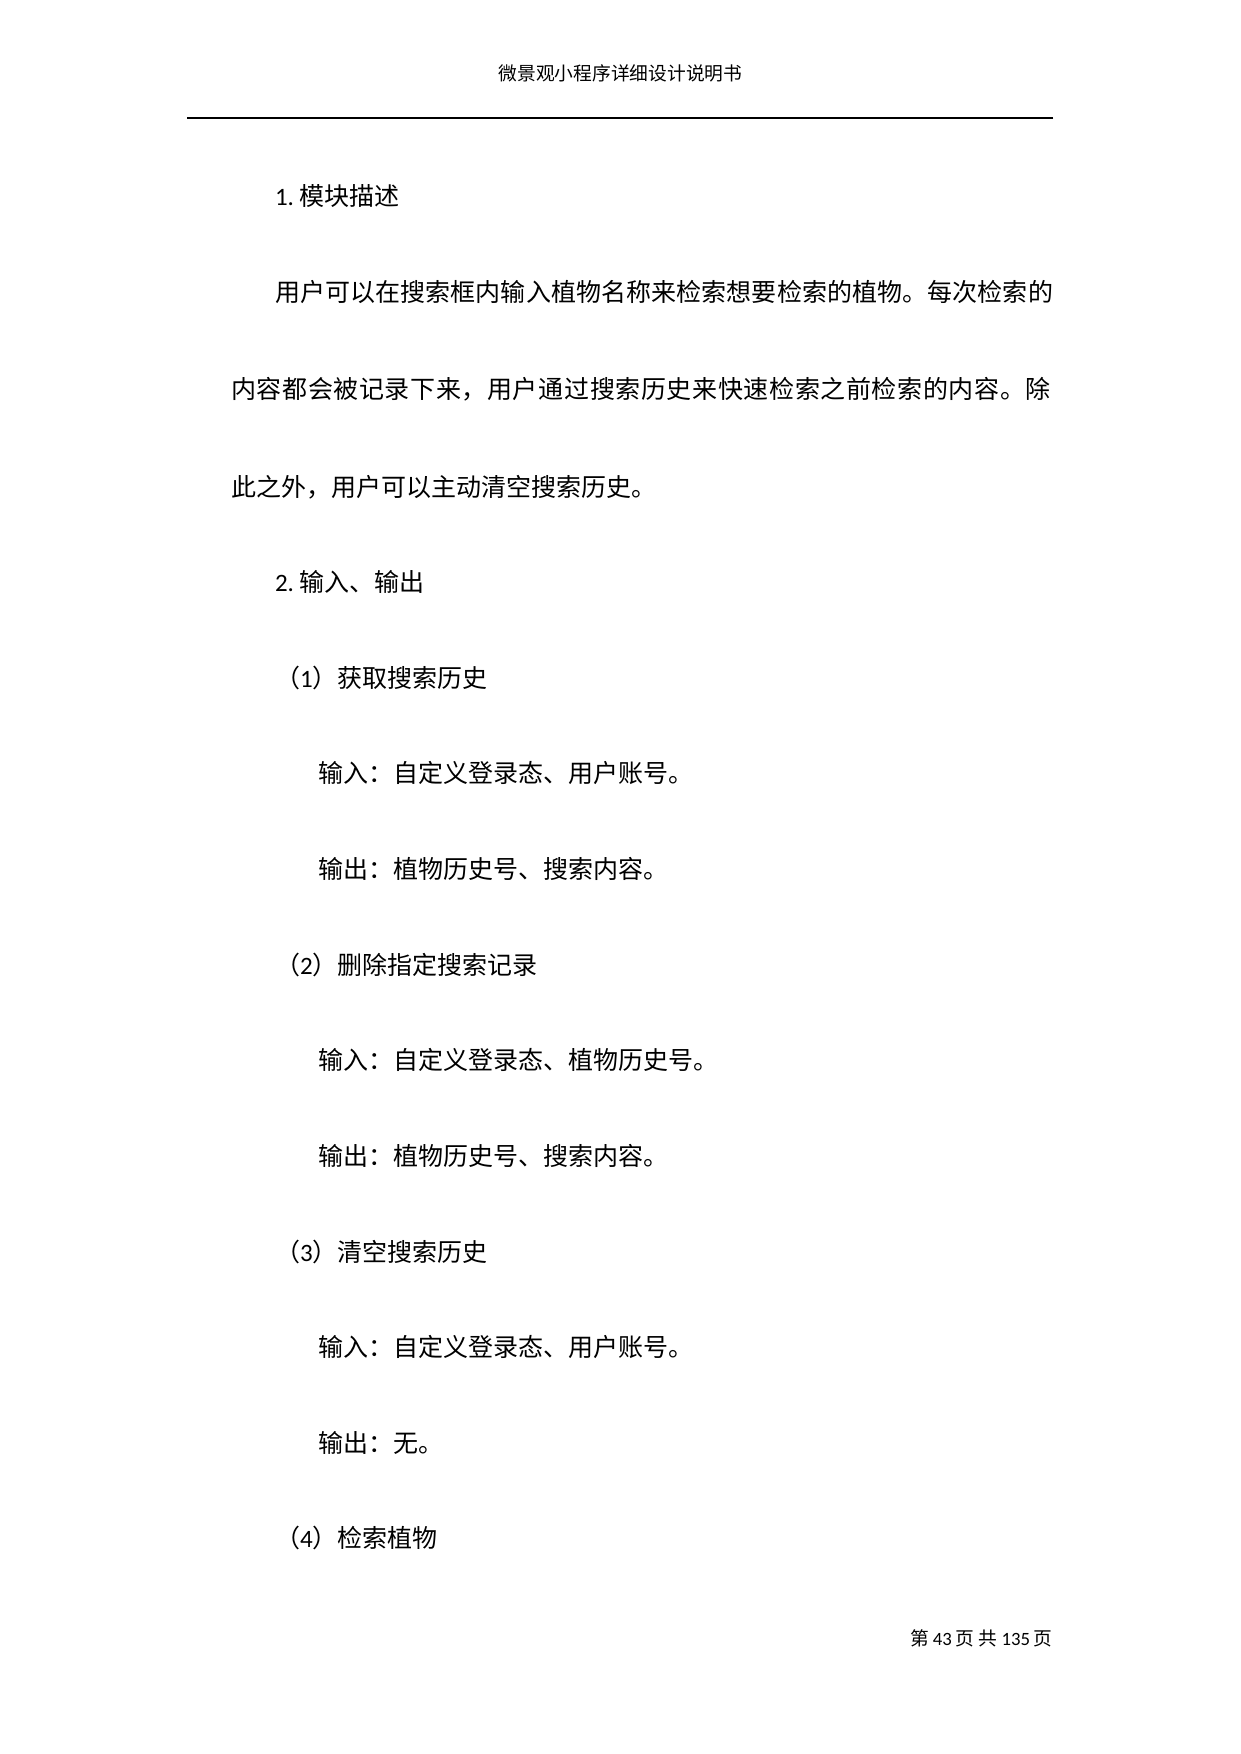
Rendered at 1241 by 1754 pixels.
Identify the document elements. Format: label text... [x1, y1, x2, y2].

list 输入、输出 [275, 548, 1053, 613]
list 用户可以在搜索框内输入植物名称来检索想要检索的植物。每次检索的内容都会被记录下来，用户通过搜索历史来快速检索之前检索的内容。除此之外，用户可以主动清空搜索历史。 [231, 258, 1053, 518]
list 输出：无。 [275, 1409, 1053, 1474]
list （4）检索植物 [231, 1504, 1053, 1569]
list 输入：自定义登录态、植物历史号。 [318, 1026, 1053, 1091]
list 输入：自定义登录态、用户账号。 [275, 739, 1053, 804]
list （3）清空搜索历史 [231, 1218, 1053, 1283]
list 1. 模块描述 [231, 162, 1053, 227]
list （1）获取搜索历史 [231, 644, 1053, 709]
list 输入：自定义登录态、用户账号。 [275, 1313, 1053, 1378]
list 输出：植物历史号、搜索内容。 [275, 835, 1053, 900]
list （2）删除指定搜索记录 [231, 931, 1053, 996]
list 输出：植物历史号、搜索内容。 [318, 1122, 1053, 1187]
